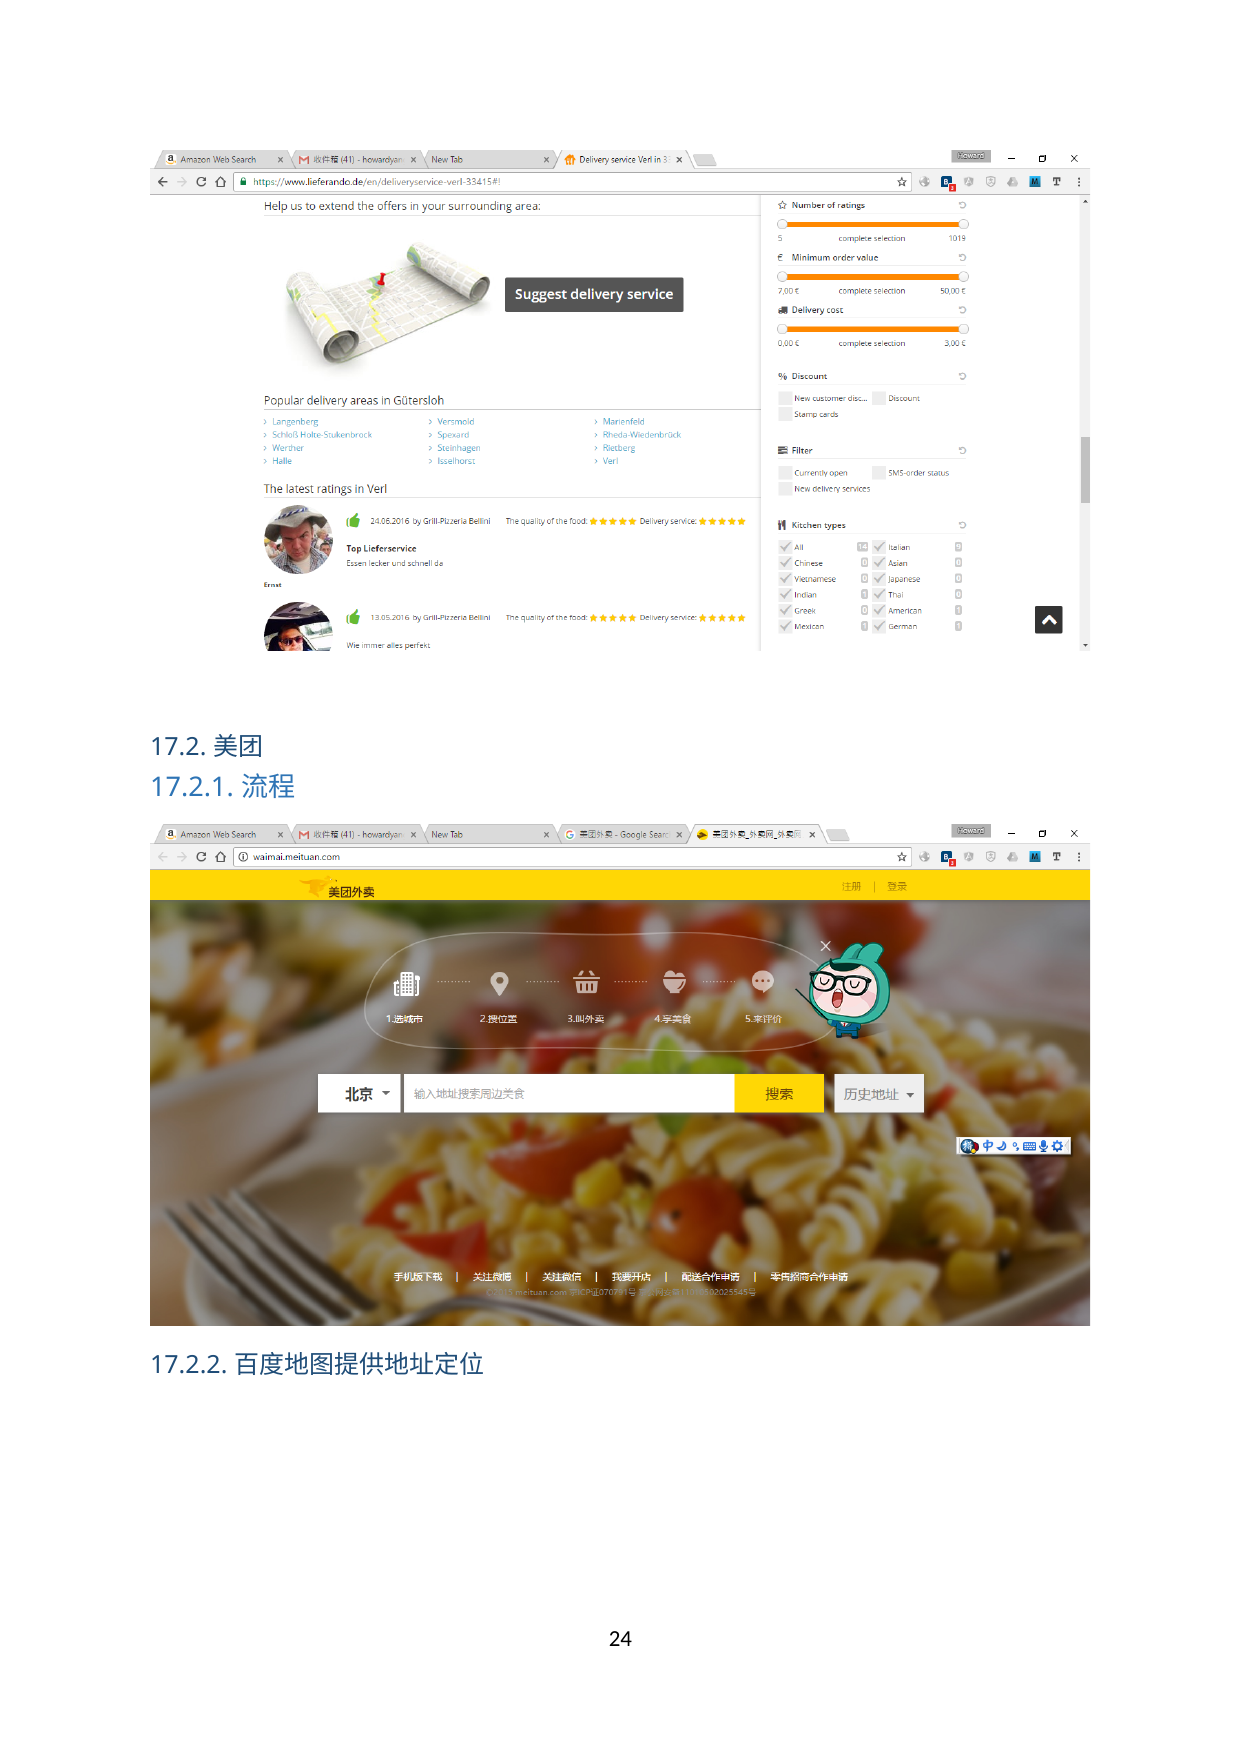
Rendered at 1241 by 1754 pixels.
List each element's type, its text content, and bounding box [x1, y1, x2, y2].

subtitle 17.2. 美团 [150, 726, 1090, 763]
picture [150, 824, 1091, 1326]
text 17.2.1. 流程 [150, 765, 1090, 805]
picture [150, 150, 1091, 651]
text 17.2.2. 百度地图提供地址定位 [150, 1344, 1090, 1381]
